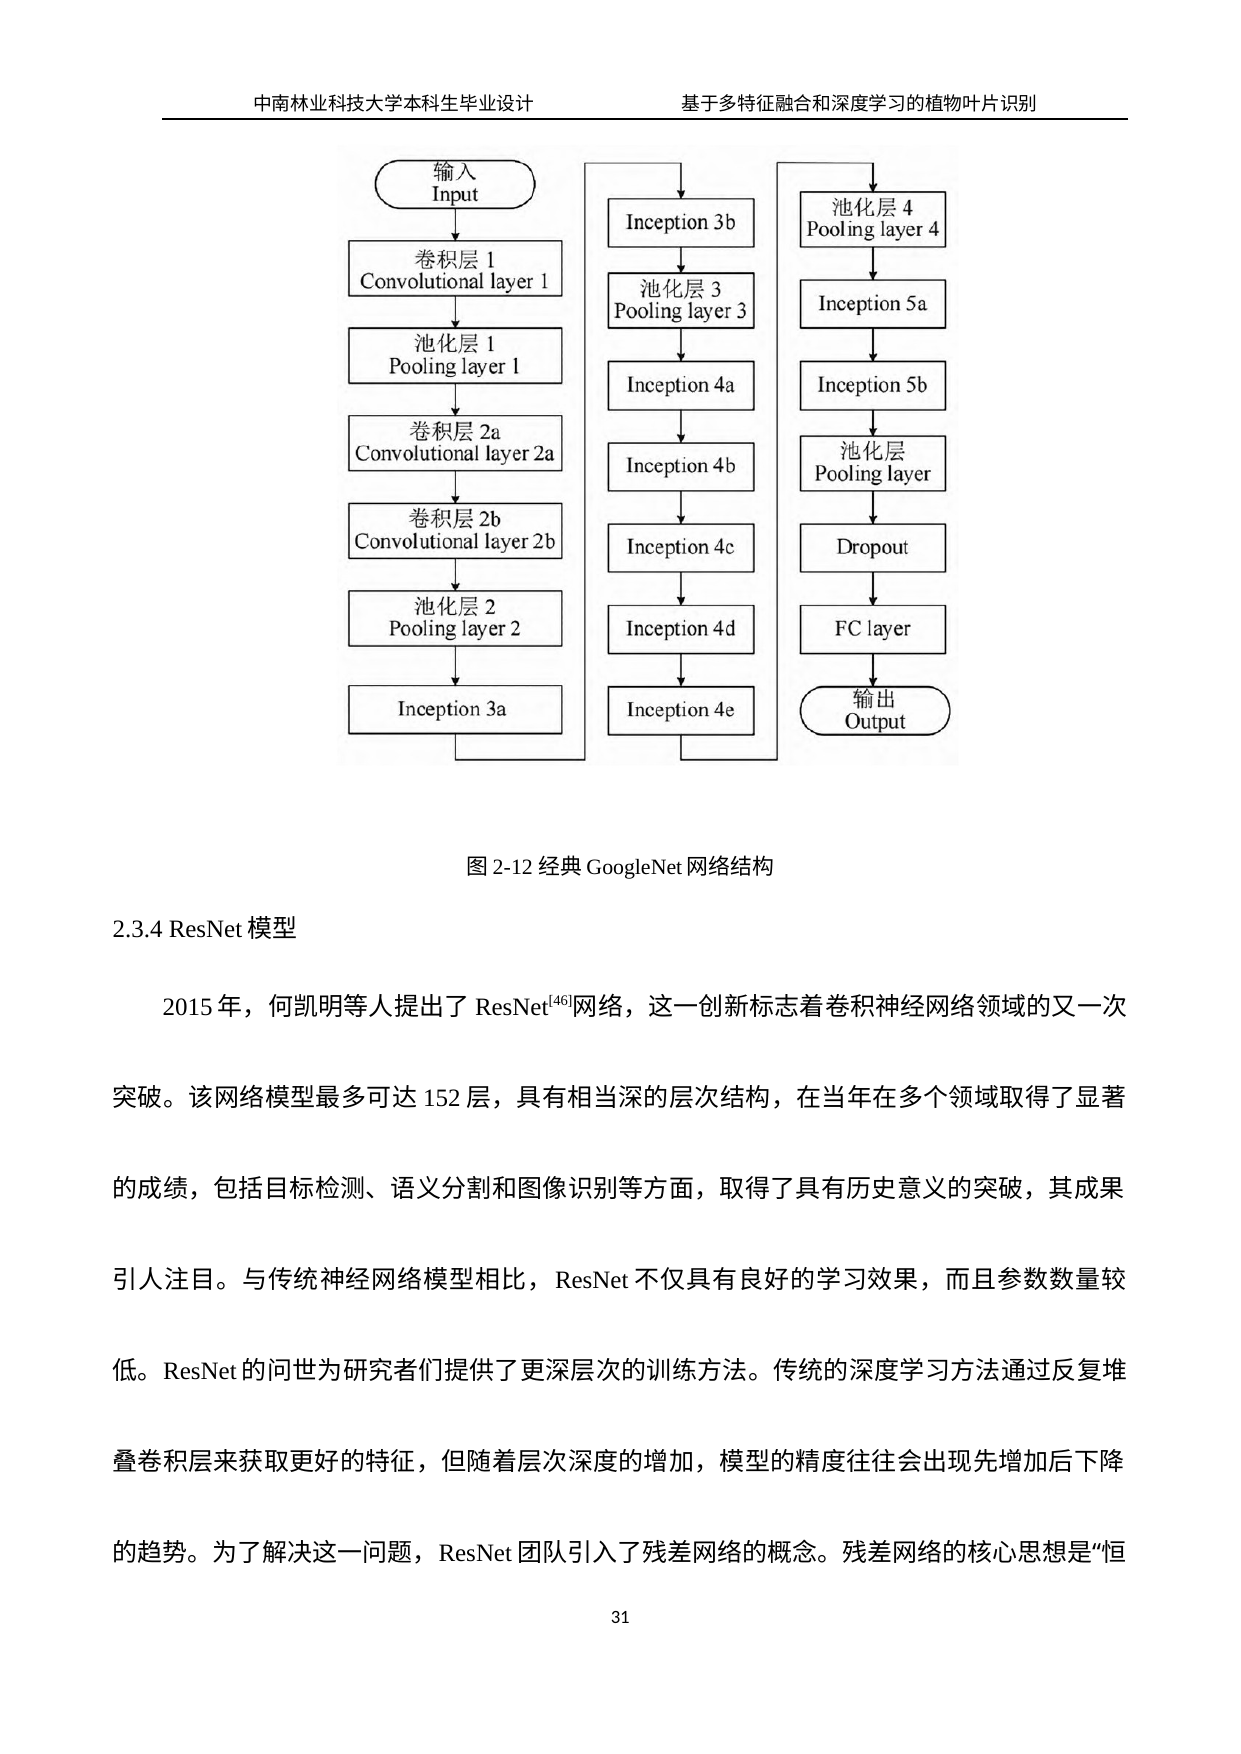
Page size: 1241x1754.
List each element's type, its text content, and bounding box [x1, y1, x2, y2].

text 2.3.4 ResNet模型 [112, 894, 1128, 959]
text 图2-12 经典GoogleNet网络结构 [112, 849, 1128, 882]
picture [330, 139, 961, 791]
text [112, 973, 1128, 1584]
